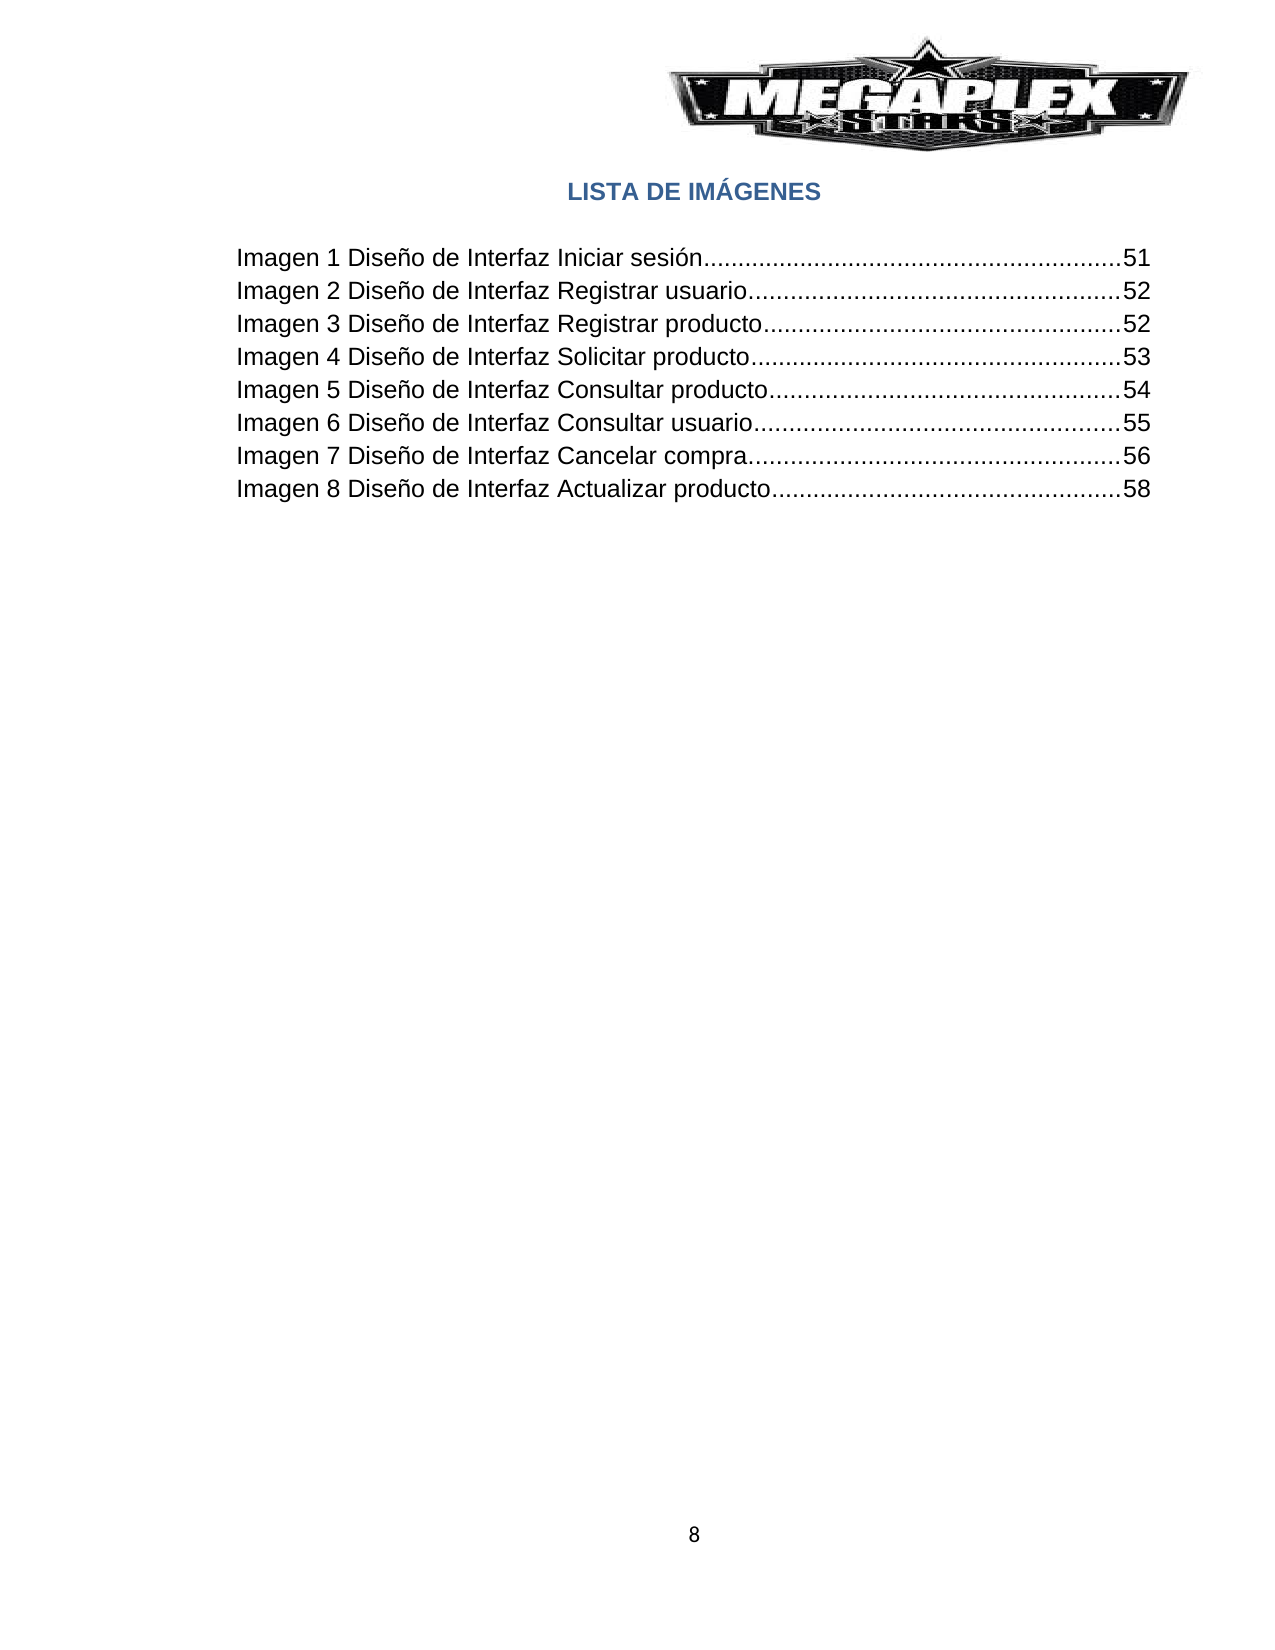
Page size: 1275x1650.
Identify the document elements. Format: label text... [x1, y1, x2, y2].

text Imagen 1 Diseño de Interfaz Iniciar sesión 51 [236, 243, 1152, 272]
text Imagen 5 Diseño de Interfaz Consultar producto 54 [236, 375, 1152, 404]
text Imagen 6 Diseño de Interfaz Consultar usuario 55 [236, 408, 1152, 437]
text Imagen 7 Diseño de Interfaz Cancelar compra 56 [236, 441, 1152, 470]
text Imagen 2 Diseño de Interfaz Registrar usuario 52 [236, 276, 1152, 305]
text Imagen 4 Diseño de Interfaz Solicitar producto 53 [236, 342, 1152, 371]
text Imagen 8 Diseño de Interfaz Actualizar producto 58 [236, 474, 1152, 503]
text Imagen 3 Diseño de Interfaz Registrar producto 52 [236, 309, 1152, 338]
picture [633, 26, 1259, 158]
subtitle LISTA DE IMÁGENES [236, 177, 1152, 206]
